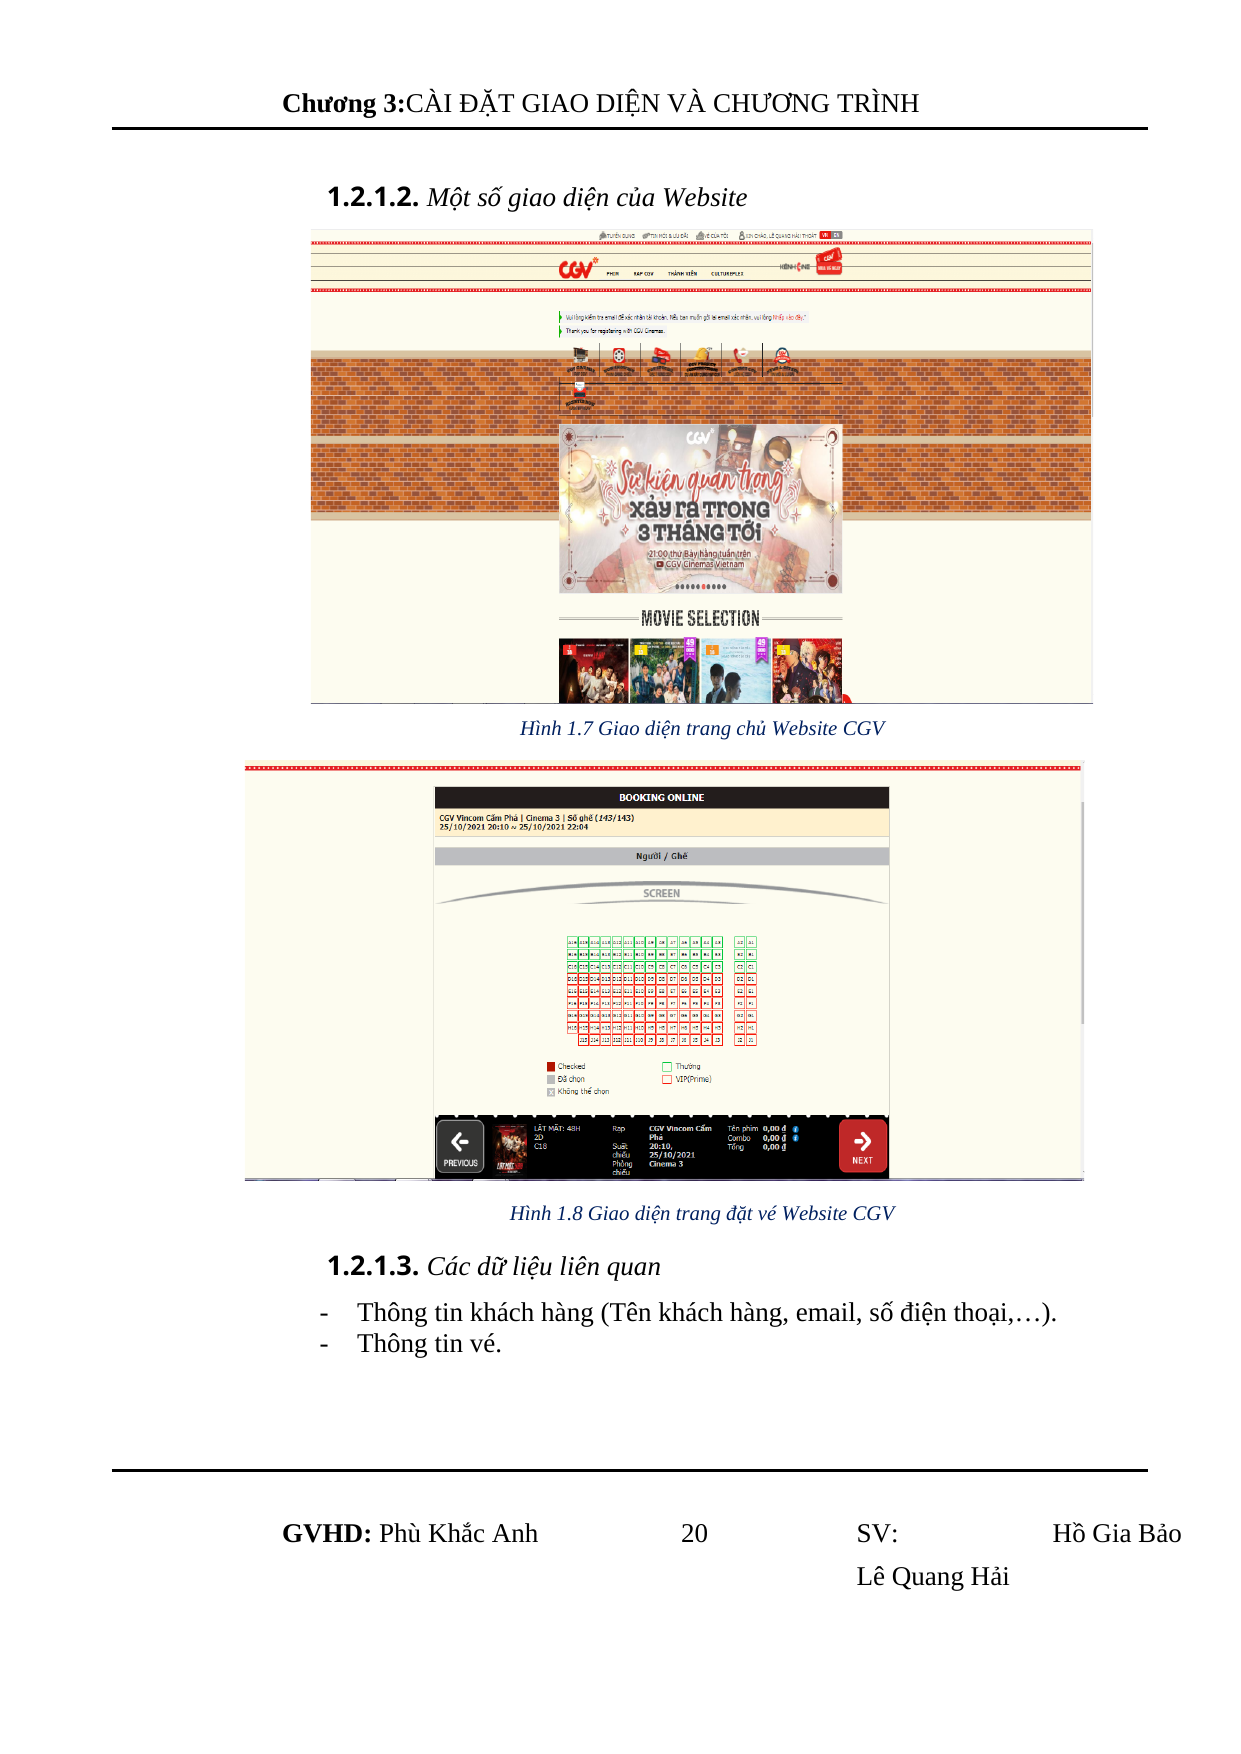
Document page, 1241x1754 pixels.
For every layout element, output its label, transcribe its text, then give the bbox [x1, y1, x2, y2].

picture [244, 760, 1085, 1181]
picture [310, 226, 1094, 704]
subtitle Một số giao diện của Website [327, 177, 1122, 214]
list Thông tin khách hàng (Tên khách hàng, email, số điện thoại,…). [319, 1296, 1122, 1327]
subtitle Các dữ liệu liên quan [327, 1246, 1122, 1283]
list Thông tin vé. [319, 1327, 1122, 1358]
